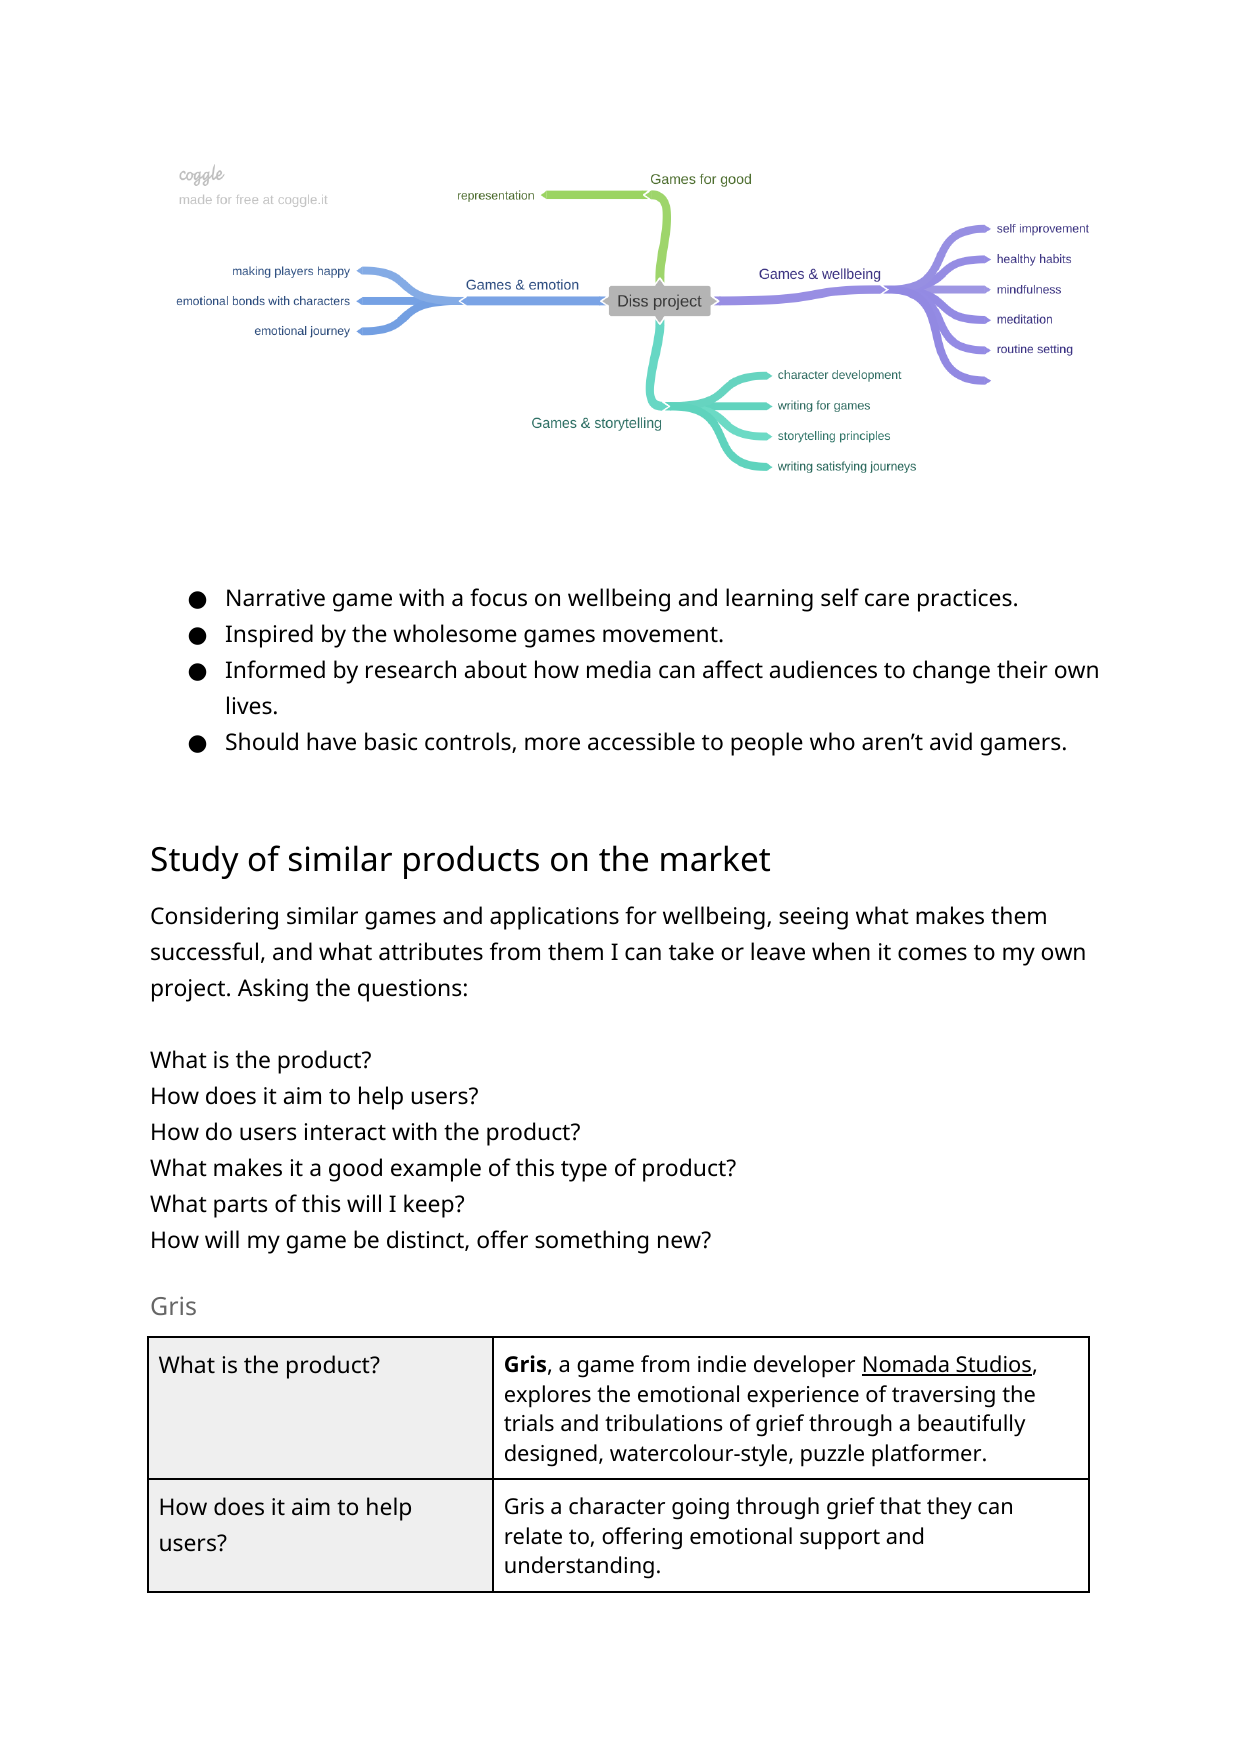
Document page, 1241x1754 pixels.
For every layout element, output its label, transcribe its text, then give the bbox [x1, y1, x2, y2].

list Should have basic controls, more accessible to people who aren’t avid gamers. [187, 726, 1115, 757]
list Narrative game with a focus on wellbeing and learning self care practices. [187, 582, 1115, 614]
table_header What is the product? [149, 1338, 492, 1478]
list Informed by research about how media can affect audiences to change their own lives. [187, 654, 1115, 721]
table_cell How does it aim to help users? [149, 1480, 492, 1591]
subtitle Gris [150, 1289, 1115, 1323]
subtitle Study of similar products on the market [150, 836, 1115, 881]
text What parts of this will I keep? How will my game be distinct, offer something new? [150, 1188, 1115, 1255]
text How do users interact with the product? [150, 1116, 1115, 1147]
picture [150, 150, 1116, 506]
table_header Gris, a game from indie developer Nomada Studios, explores the emotional experience of traversing the trials and tribulations of grief through a beautifully designed, watercolour-style, puzzle platformer. [494, 1338, 1088, 1478]
text What makes it a good example of this type of product? [150, 1152, 1115, 1183]
list Inspired by the wholesome games movement. [187, 618, 1115, 649]
table_cell Gris a character going through grief that they can relate to, offering emotional support and understanding. [494, 1480, 1088, 1591]
text What is the product? [150, 1044, 1115, 1075]
text Considering similar games and applications for wellbeing, seeing what makes them successful, and what attributes from them I can take or leave when it comes to my own project. Asking the questions: [150, 900, 1115, 1003]
text How does it aim to help users? [150, 1080, 1115, 1111]
